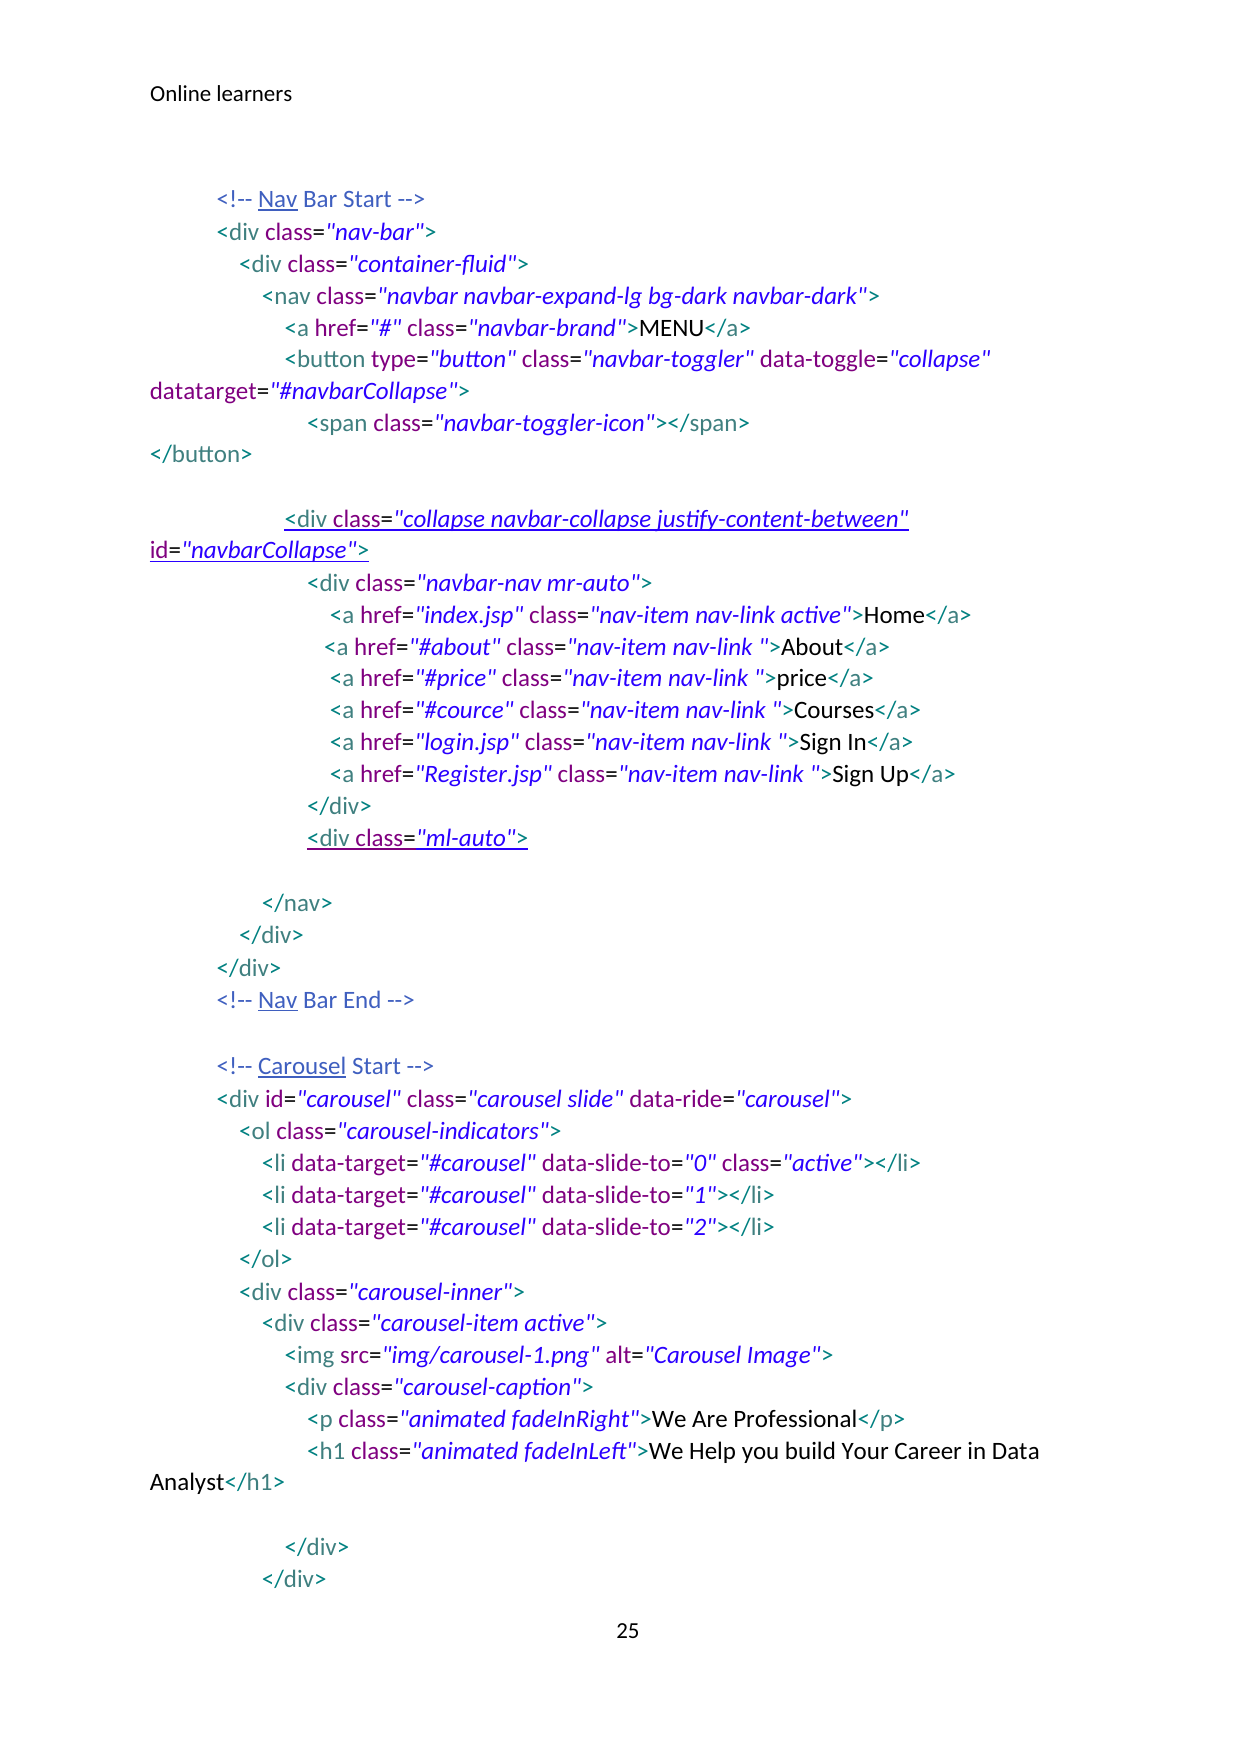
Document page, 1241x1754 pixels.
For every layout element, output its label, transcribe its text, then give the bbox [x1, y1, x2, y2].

text <li data-target="#carousel" data-slide-to="1"></li> [148, 1179, 1004, 1210]
text <ol class="carousel-indicators"> [148, 1115, 1107, 1146]
text <img src="img/carousel-1.png" alt="Carousel Image"> [148, 1339, 1107, 1370]
text <a href="Register.jsp" class="nav-item nav-link ">Sign Up</a> [148, 758, 1107, 789]
text <div class="nav-bar"> [148, 216, 1107, 247]
text <!-- Nav Bar End --> [148, 984, 1115, 1014]
text <nav class="navbar navbar-expand-lg bg-dark navbar-dark"> [148, 280, 1107, 310]
text </nav> [148, 887, 444, 918]
text <a href="#" class="navbar-brand">MENU</a> [148, 312, 1107, 342]
text <div class="navbar-nav mr-auto"> [148, 567, 1107, 597]
text <div class="container-fluid"> [148, 248, 1107, 278]
text <a href="#price" class="nav-item nav-link ">price</a> [148, 662, 1107, 693]
text <a href="login.jsp" class="nav-item nav-link ">Sign In</a> [148, 726, 1107, 757]
text <a href="#about" class="nav-item nav-link ">About</a> [148, 631, 1107, 661]
text </div> [148, 919, 444, 950]
text <div class="carousel-caption"> [148, 1371, 1107, 1402]
text <!-- Carousel Start --> [148, 1050, 1115, 1081]
text <li data-target="#carousel" data-slide-to="0" class="active"></li> [148, 1147, 1004, 1177]
text <a href="index.jsp" class="nav-item nav-link active">Home</a> [148, 599, 1107, 629]
text <div class="collapse navbar-collapse justify-content-between" id="navbarCollapse"> [148, 503, 1115, 565]
text <div class="ml-auto"> [148, 822, 1115, 853]
text <div id="carousel" class="carousel slide" data-ride="carousel"> [148, 1083, 1107, 1114]
text <li data-target="#carousel" data-slide-to="2"></li> [148, 1211, 1004, 1242]
text <div class="carousel-inner"> [148, 1276, 1107, 1306]
text </div> [148, 1563, 444, 1594]
text <button type="button" class="navbar-toggler" data-toggle="collapse" datatarget="#navbarCollapse"> [148, 344, 1107, 406]
text <a href="#cource" class="nav-item nav-link ">Courses</a> [148, 694, 1107, 725]
text <span class="navbar-toggler-icon"></span> </button> [148, 407, 861, 469]
text <h1 class="animated fadeInLeft">We Help you build Your Career in Data Analyst</h1> [148, 1435, 1106, 1497]
text </div> [148, 1531, 444, 1562]
text </div> [148, 790, 444, 821]
text </div> [148, 952, 444, 982]
text <p class="animated fadeInRight">We Are Professional</p> [148, 1403, 1107, 1434]
text <!-- Nav Bar Start --> [148, 183, 1115, 213]
text <div class="carousel-item active"> [148, 1308, 1107, 1338]
text </ol> [148, 1243, 444, 1274]
